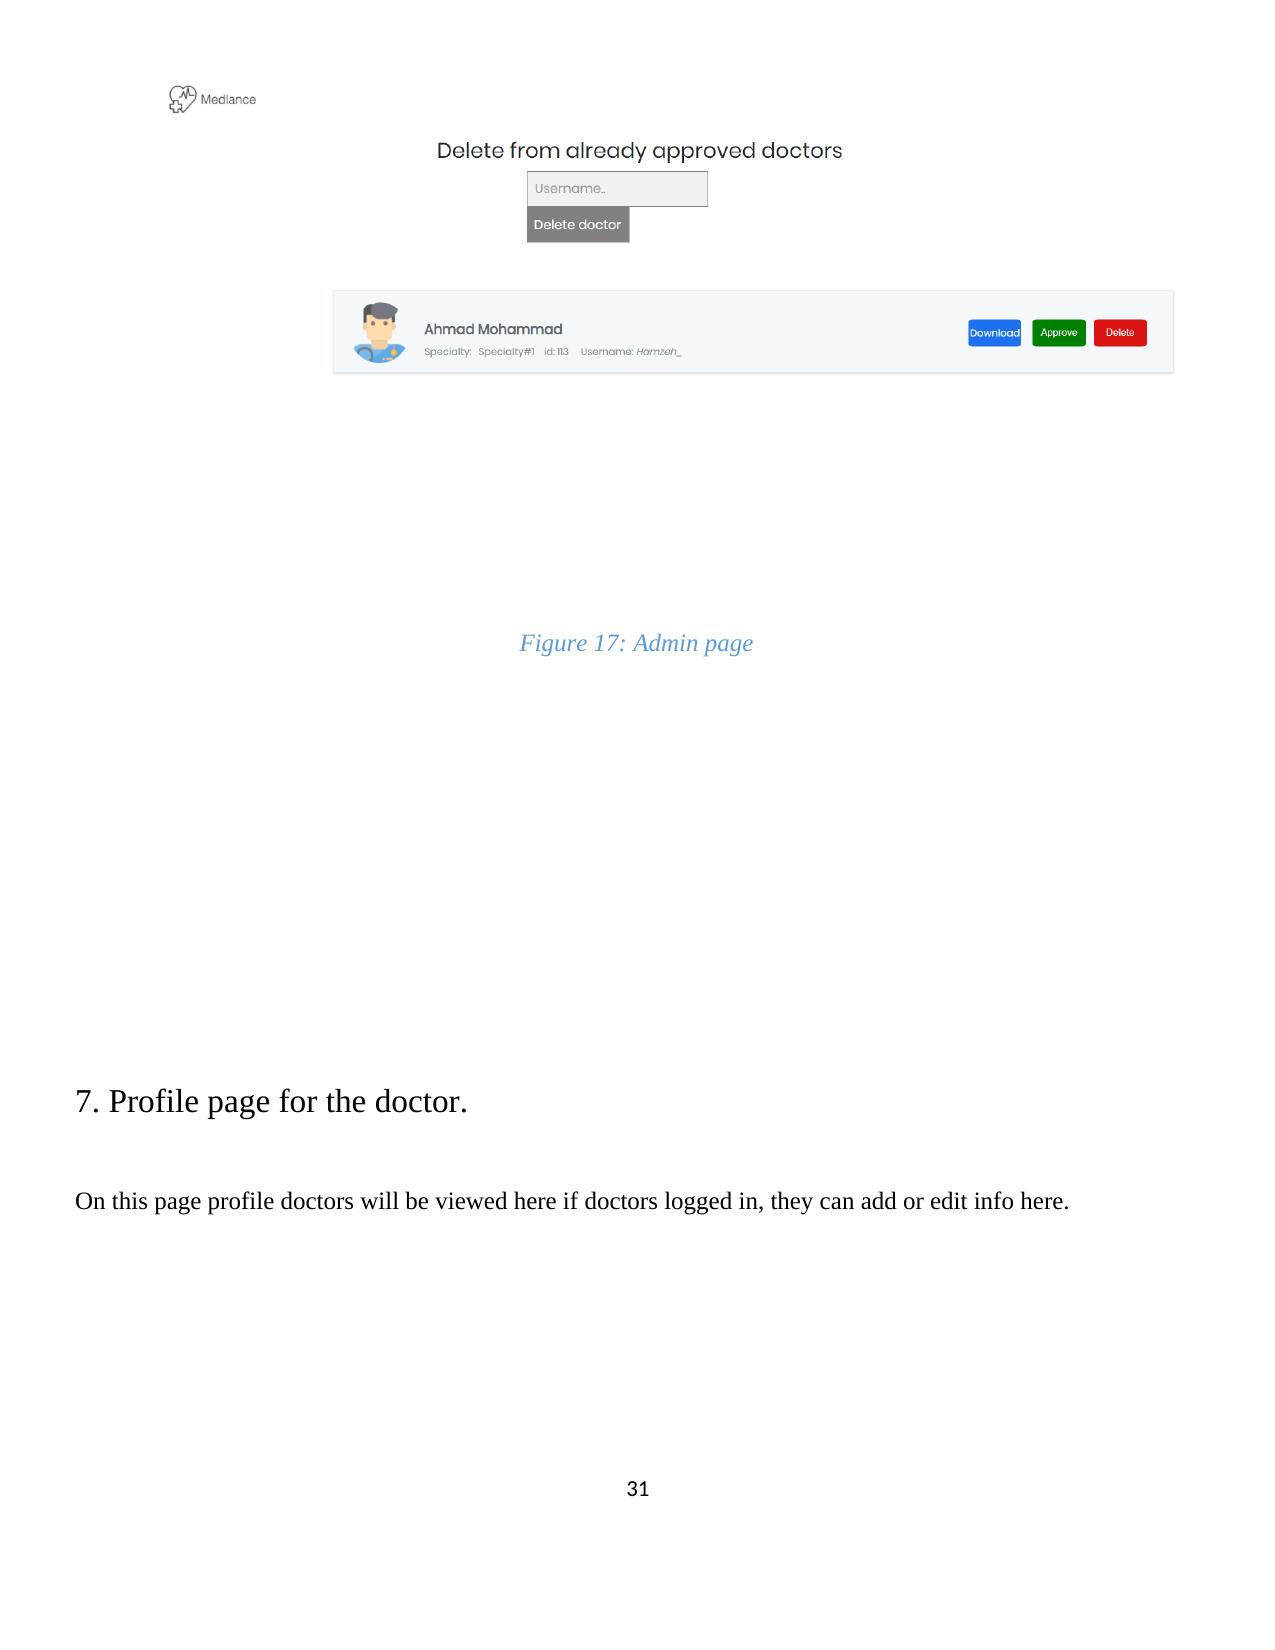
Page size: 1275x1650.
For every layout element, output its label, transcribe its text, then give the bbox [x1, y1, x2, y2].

picture [75, 75, 1200, 609]
text 7. Profile page for the doctor. [75, 1082, 1200, 1120]
text On this page profile doctors will be viewed here if doctors logged in, they can add or edit info here. [75, 1186, 1200, 1215]
text Figure 17: Admin page [75, 628, 1200, 656]
